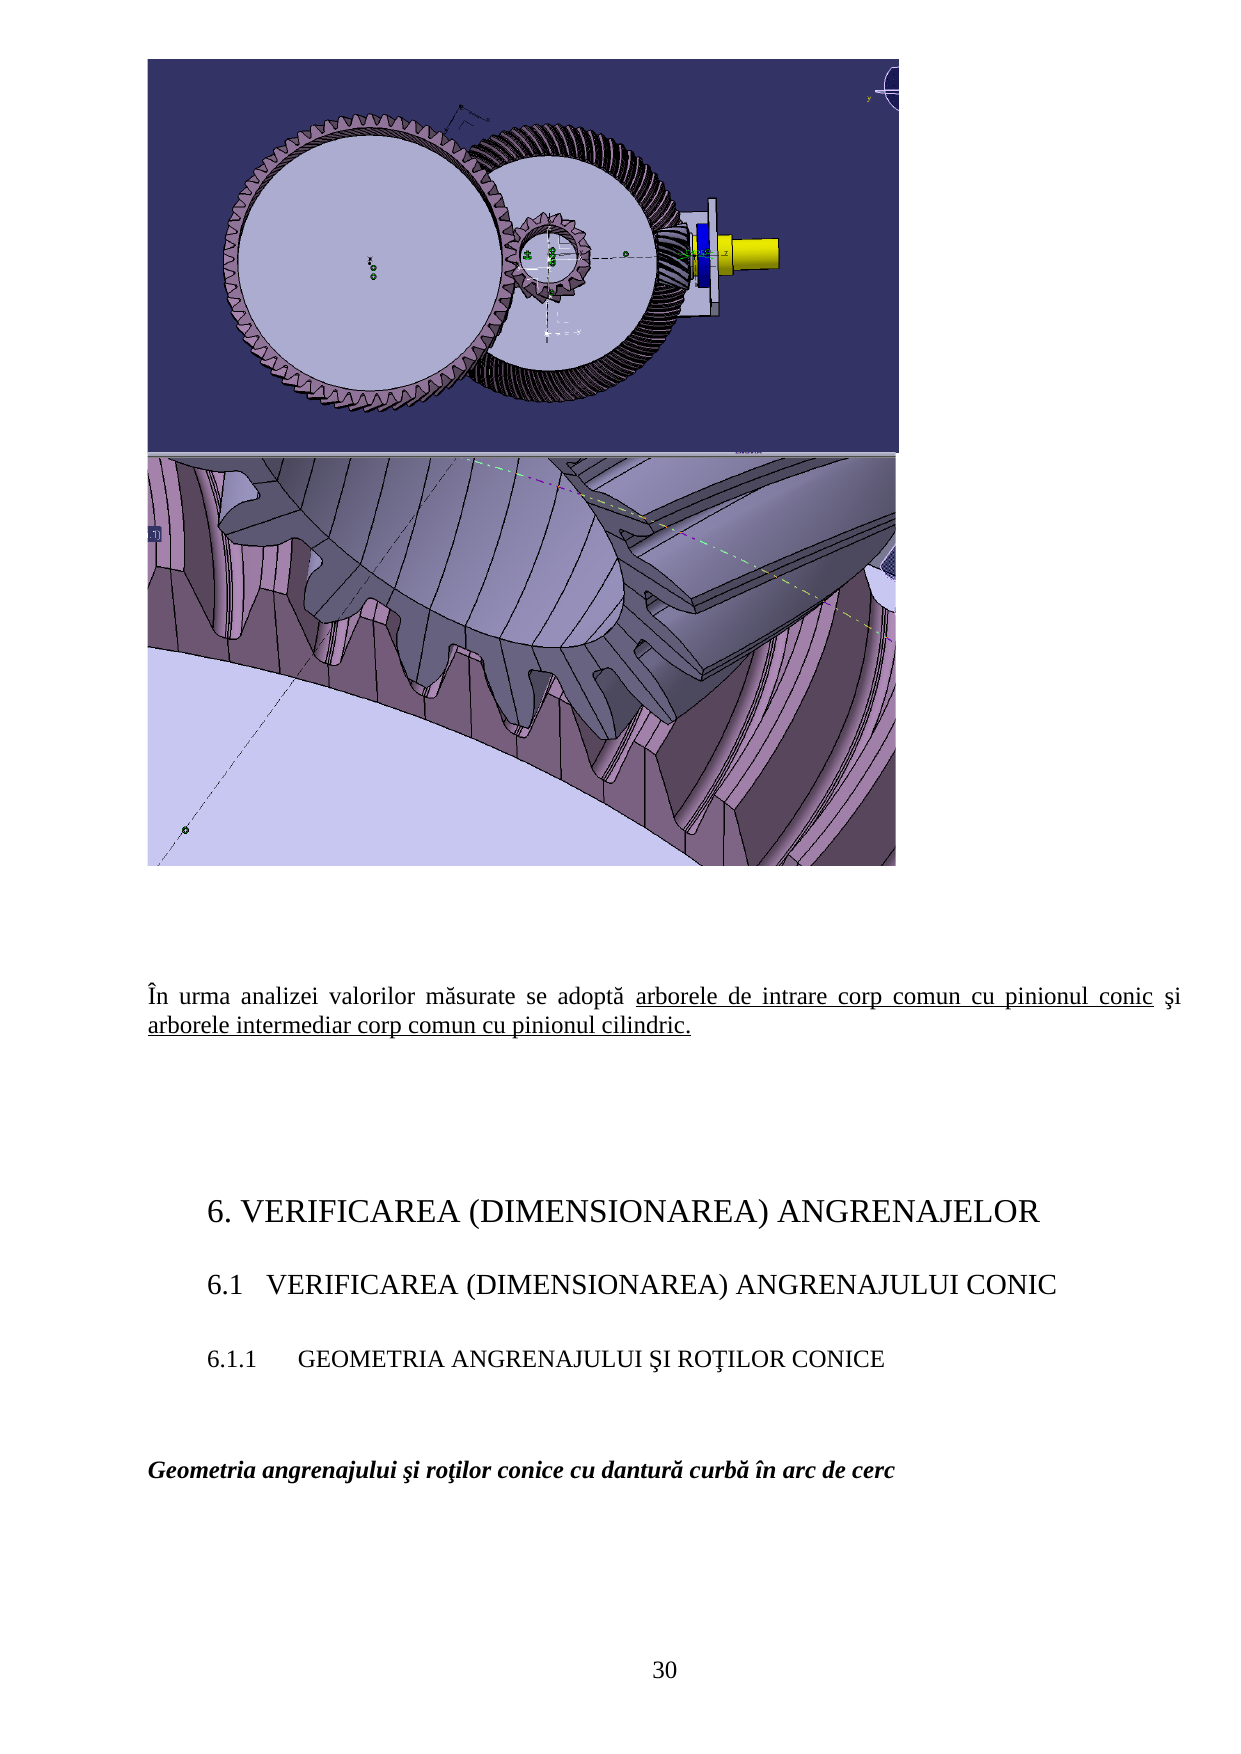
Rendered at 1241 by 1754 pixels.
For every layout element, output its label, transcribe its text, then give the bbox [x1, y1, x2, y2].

list VERIFICAREA (DIMENSIONAREA) ANGRENAJULUI CONIC [207, 1267, 1181, 1300]
subtitle 6. VERIFICAREA (DIMENSIONAREA) ANGRENAJELOR [207, 1191, 1181, 1229]
picture [147, 59, 899, 866]
text Geometria angrenajului şi roţilor conice cu dantură curbă în arc de cerc [148, 1455, 1181, 1484]
list GEOMETRIA ANGRENAJULUI ŞI ROŢILOR CONICE [207, 1344, 1181, 1373]
text În urma analizei valorilor măsurate se adoptă arborele de intrare corp comun cu pinionul conic şi arborele intermediar corp comun cu pinionul cilindric. [148, 981, 1181, 1038]
